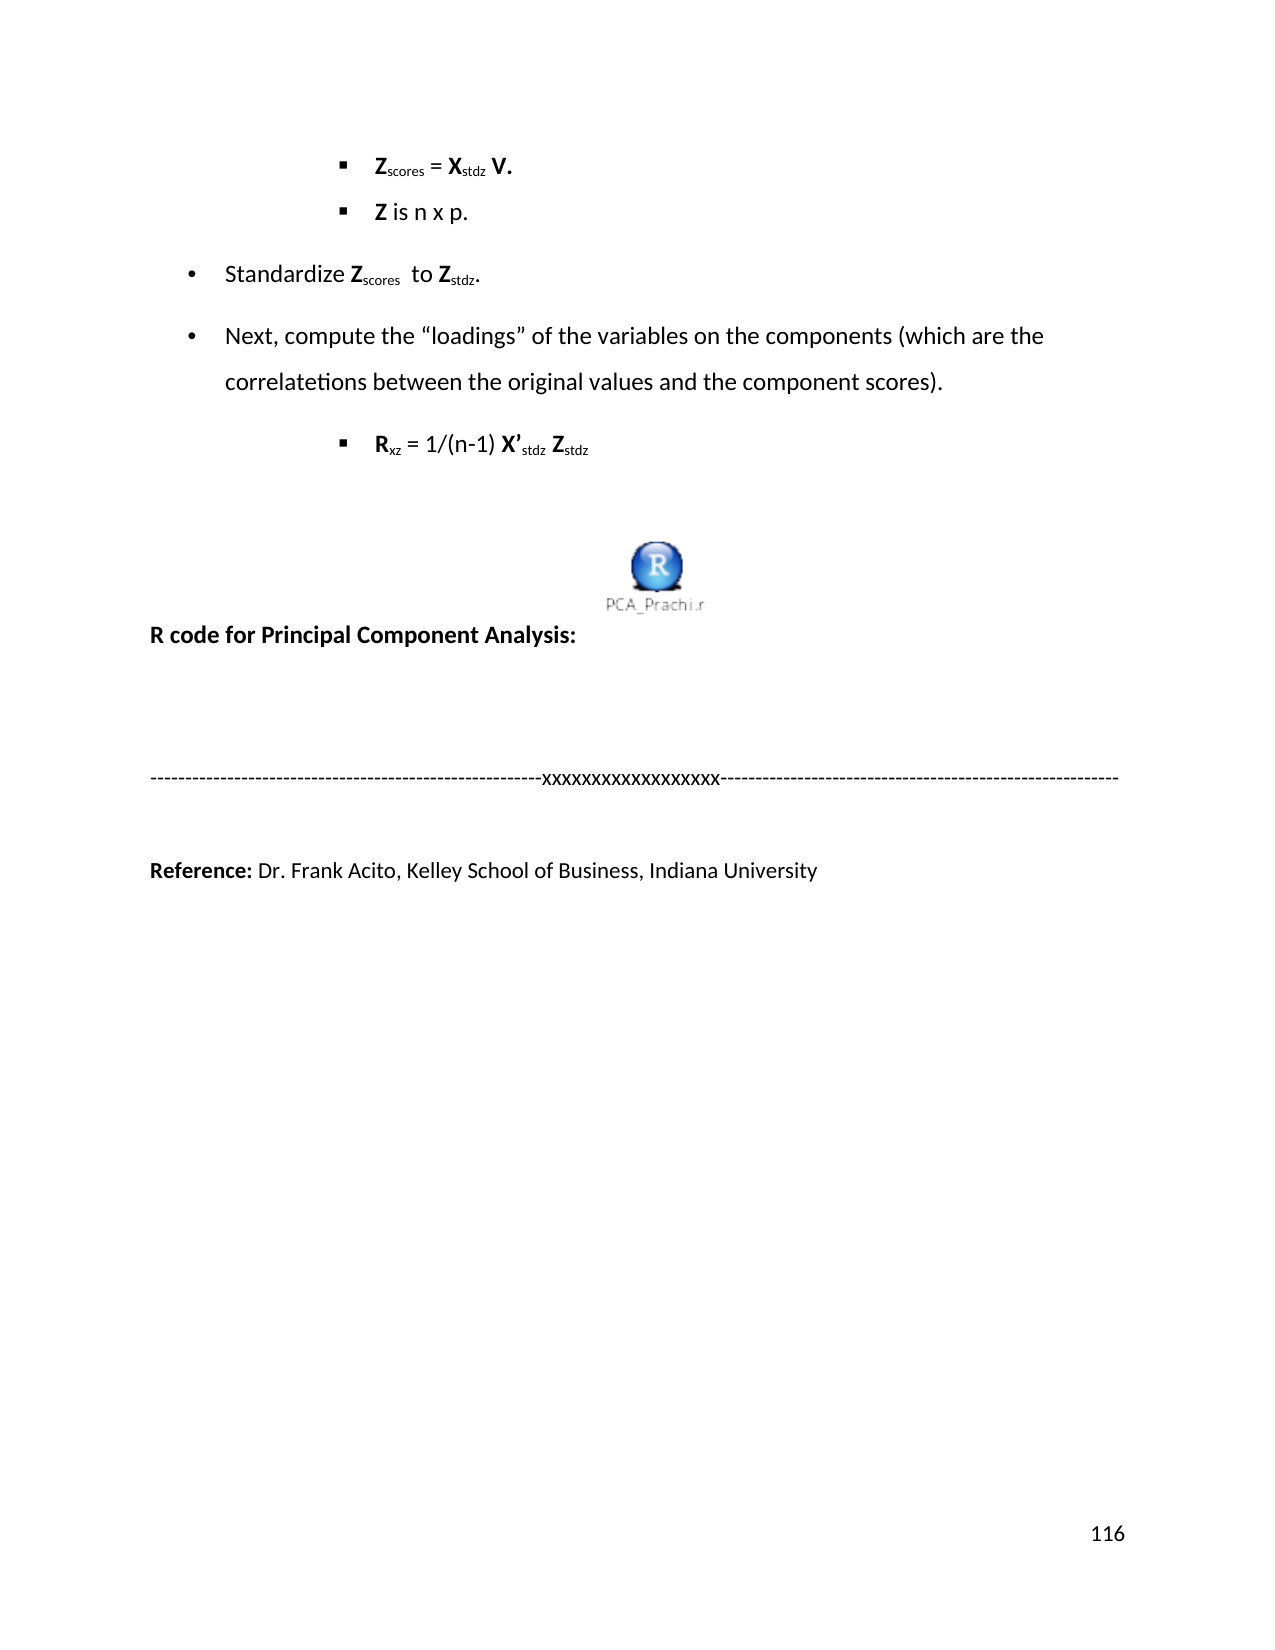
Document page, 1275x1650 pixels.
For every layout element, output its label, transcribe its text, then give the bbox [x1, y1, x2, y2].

list Rxz = 1/(n-1) X’stdz Zstdz [337, 429, 1125, 459]
list Standardize Zscores to Zstdz. [187, 258, 1125, 289]
list Z is n x p. [337, 196, 1125, 226]
list Zscores = Xstdz V. [337, 150, 1125, 181]
text R code for Principal Component Analysis: [150, 541, 1125, 650]
text --------------------------------------------------------xxxxxxxxxxxxxxxxxx--------------------------------------------------------- [150, 763, 1125, 791]
list Next, compute the “loadings” of the variables on the components (which are the correlatetions between the original values and the component scores). [187, 321, 1125, 397]
text Reference: Dr. Frank Acito, Kelley School of Business, Indiana University [150, 857, 1125, 884]
